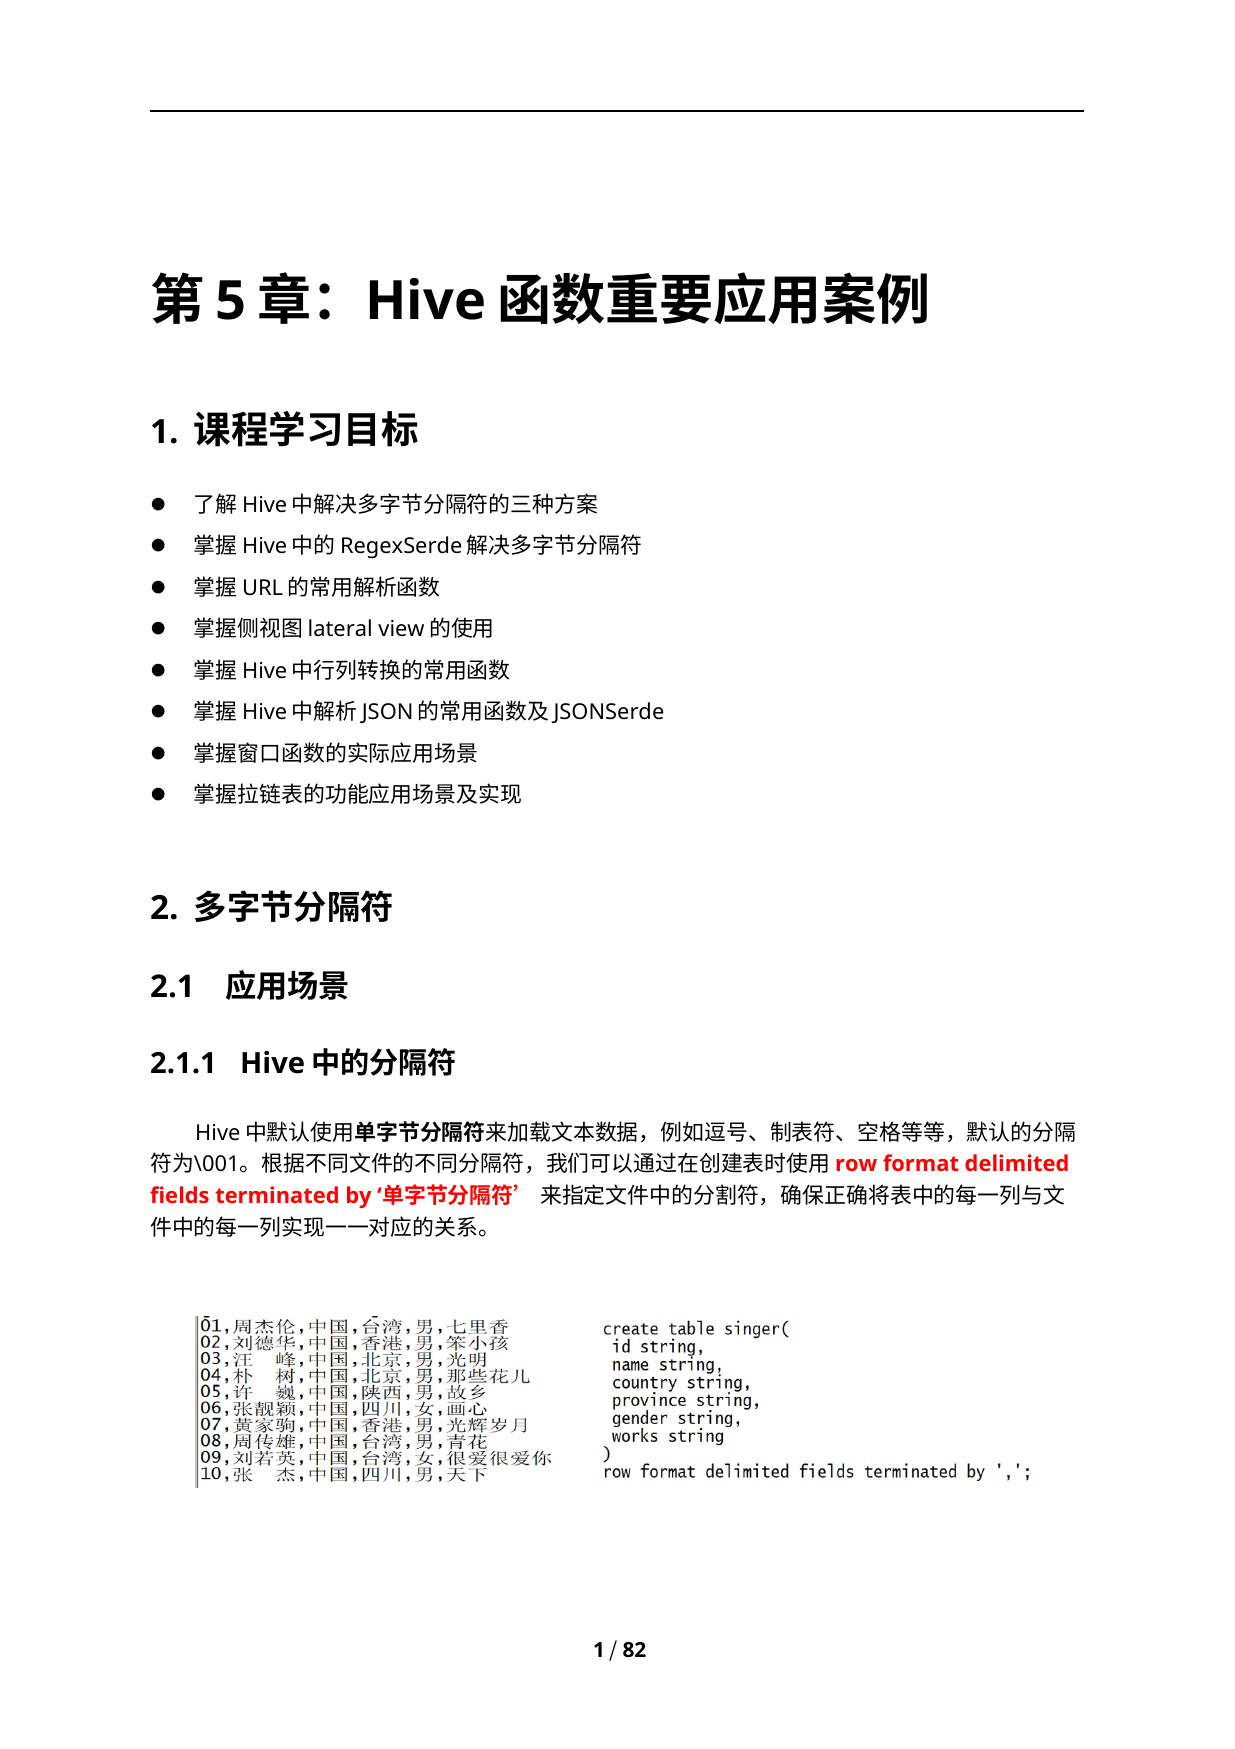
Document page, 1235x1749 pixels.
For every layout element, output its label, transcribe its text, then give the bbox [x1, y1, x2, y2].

subtitle 第5章：Hive函数重要应用案例 [150, 257, 1084, 335]
list 掌握拉链表的功能应用场景及实现 [150, 777, 1084, 809]
subtitle 多字节分隔符 [150, 881, 1084, 929]
picture [150, 1281, 1084, 1514]
text Hive中默认使用单字节分隔符来加载文本数据，例如逗号、制表符、空格等等，默认的分隔符为\001。根据不同文件的不同分隔符，我们可以通过在创建表时使用 row format delimited fields terminated by ‘单字节分隔符’ 来指定文件中的分割符，确保正确将表中的每一列与文件中的每一列实现一一对应的关系。 [150, 1114, 1084, 1241]
list 了解Hive中解决多字节分隔符的三种方案 [150, 487, 1084, 519]
list 掌握窗口函数的实际应用场景 [150, 736, 1084, 767]
list 掌握Hive中行列转换的常用函数 [150, 653, 1084, 684]
subtitle Hive中的分隔符 [150, 1039, 1084, 1082]
list 掌握Hive中解析JSON的常用函数及JSONSerde [150, 694, 1084, 726]
subtitle 应用场景 [150, 962, 1084, 1007]
list 掌握URL的常用解析函数 [150, 570, 1084, 602]
subtitle 课程学习目标 [150, 400, 1084, 454]
list 掌握Hive中的RegexSerde解决多字节分隔符 [150, 528, 1084, 560]
list 掌握侧视图lateral view的使用 [150, 611, 1084, 643]
